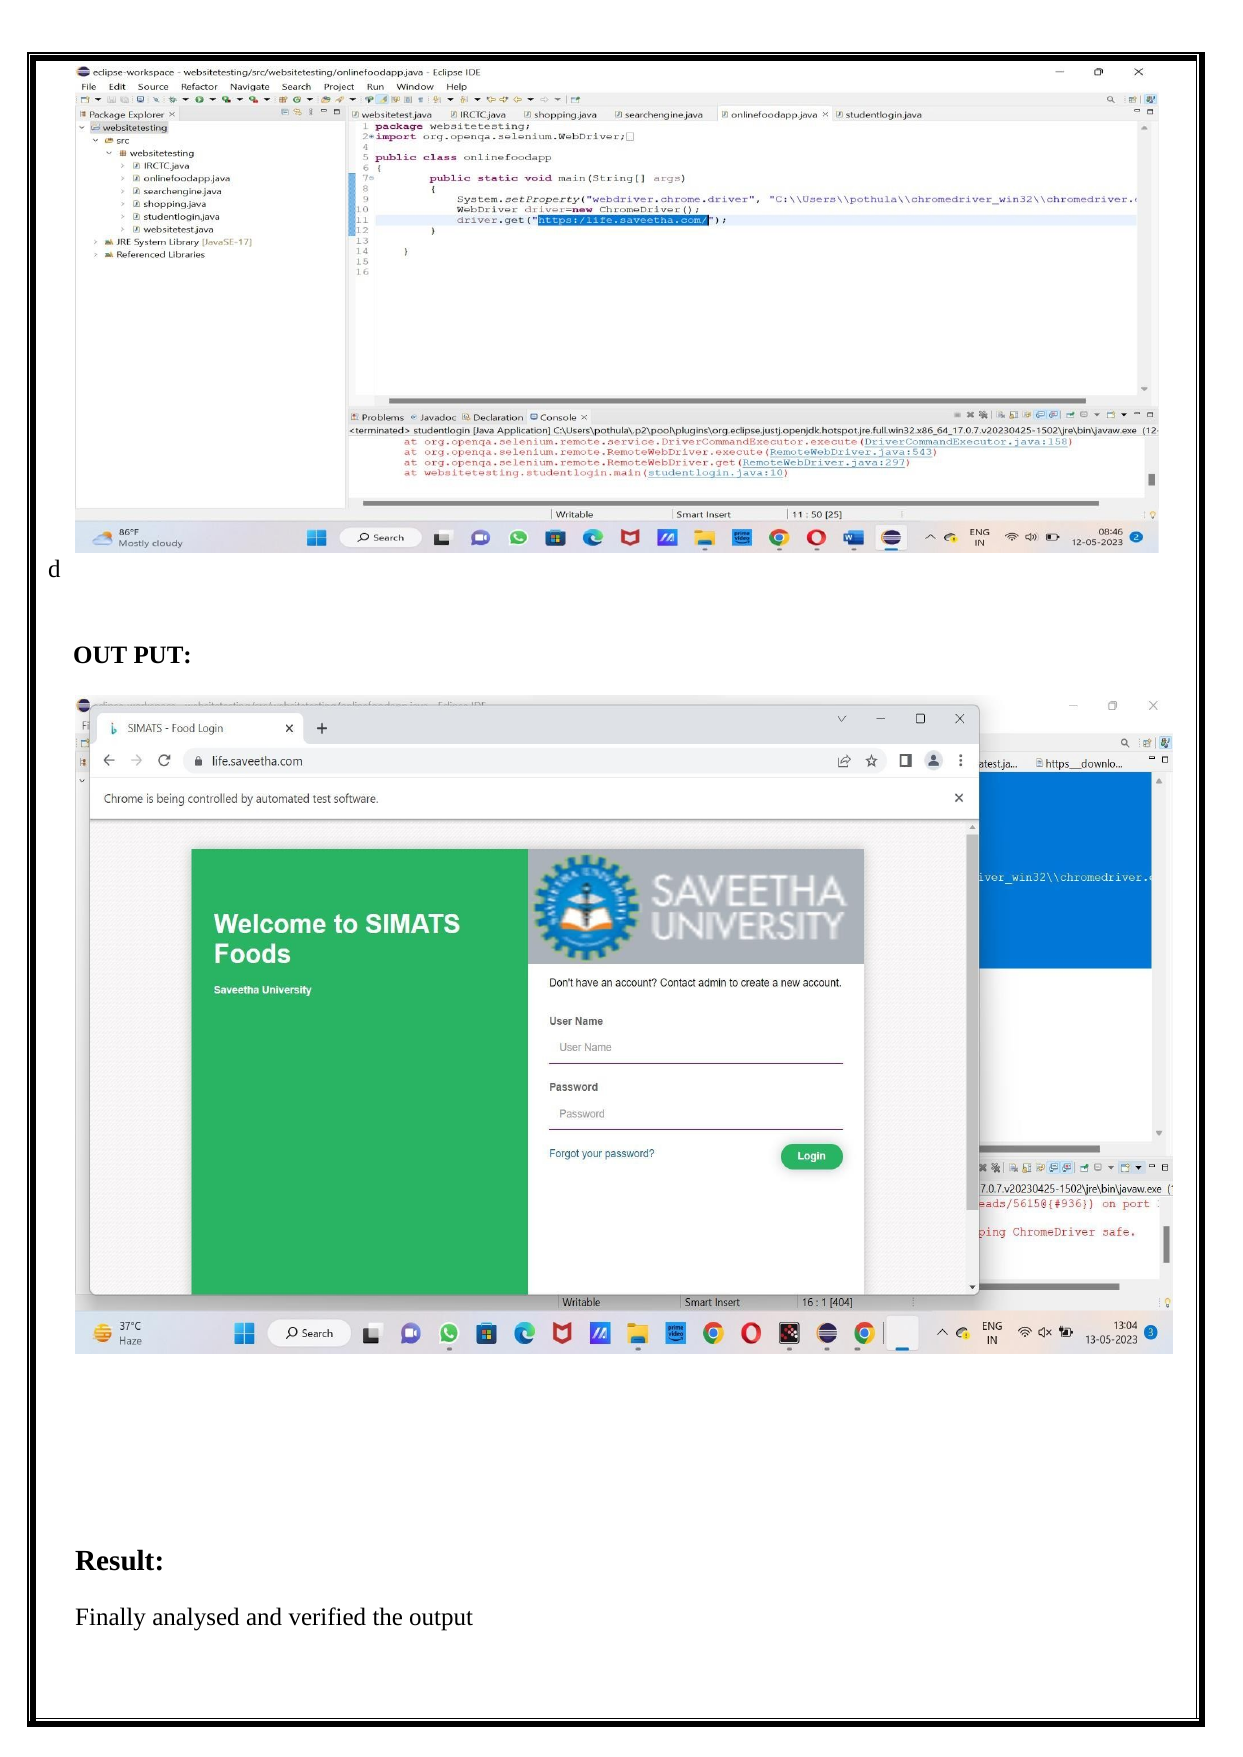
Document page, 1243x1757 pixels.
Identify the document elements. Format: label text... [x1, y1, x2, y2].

text d [48, 554, 1196, 583]
text OUT PUT: [73, 640, 1196, 669]
subtitle Result: [75, 1543, 1196, 1576]
picture [75, 695, 1173, 1354]
picture [75, 66, 1159, 553]
text Finally analysed and verified the output [75, 1602, 1196, 1631]
